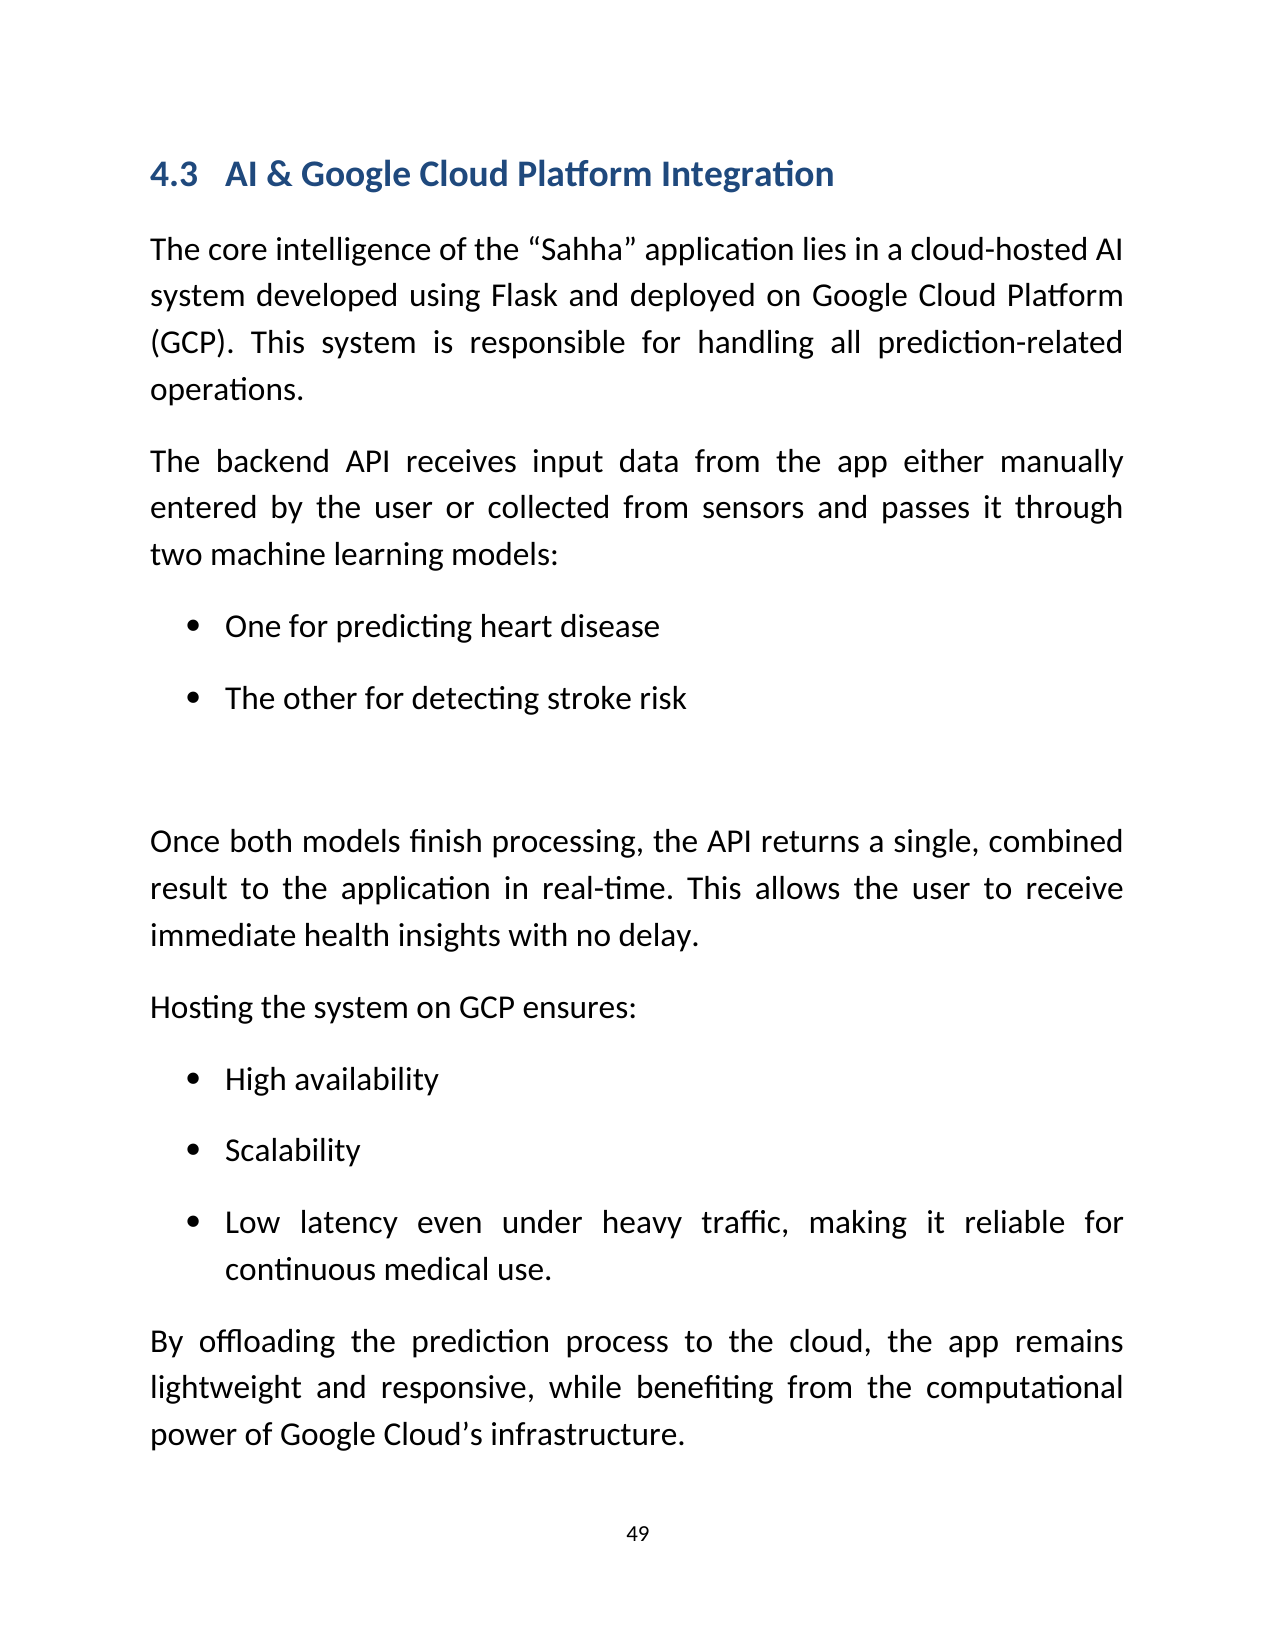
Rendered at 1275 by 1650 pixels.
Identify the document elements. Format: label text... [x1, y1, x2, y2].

text Once both models finish processing, the API returns a single, combined result to the application in real-time. This allows the user to receive immediate health insights with no delay. [150, 820, 1125, 955]
text The core intelligence of the “Sahha” application lies in a cloud-hosted AI system developed using Flask and deployed on Google Cloud Platform (GCP). This system is responsible for handling all prediction-related operations. [150, 228, 1125, 409]
list Low latency even under heavy traffic, making it reliable for continuous medical use. [187, 1201, 1125, 1288]
list High availability [187, 1057, 1125, 1098]
list One for predicting heart disease [187, 605, 1125, 646]
text The backend API receives input data from the app either manually entered by the user or collected from sensors and passes it through two machine learning models: [150, 440, 1125, 574]
text Hosting the system on GCP ensures: [150, 986, 1125, 1026]
subtitle AI & Google Cloud Platform Integration [150, 150, 1121, 196]
list Scalability [187, 1129, 1125, 1170]
list The other for detecting stroke risk [187, 677, 1125, 718]
text By offloading the prediction process to the cloud, the app remains lightweight and responsive, while benefiting from the computational power of Google Cloud’s infrastructure. [150, 1319, 1125, 1454]
